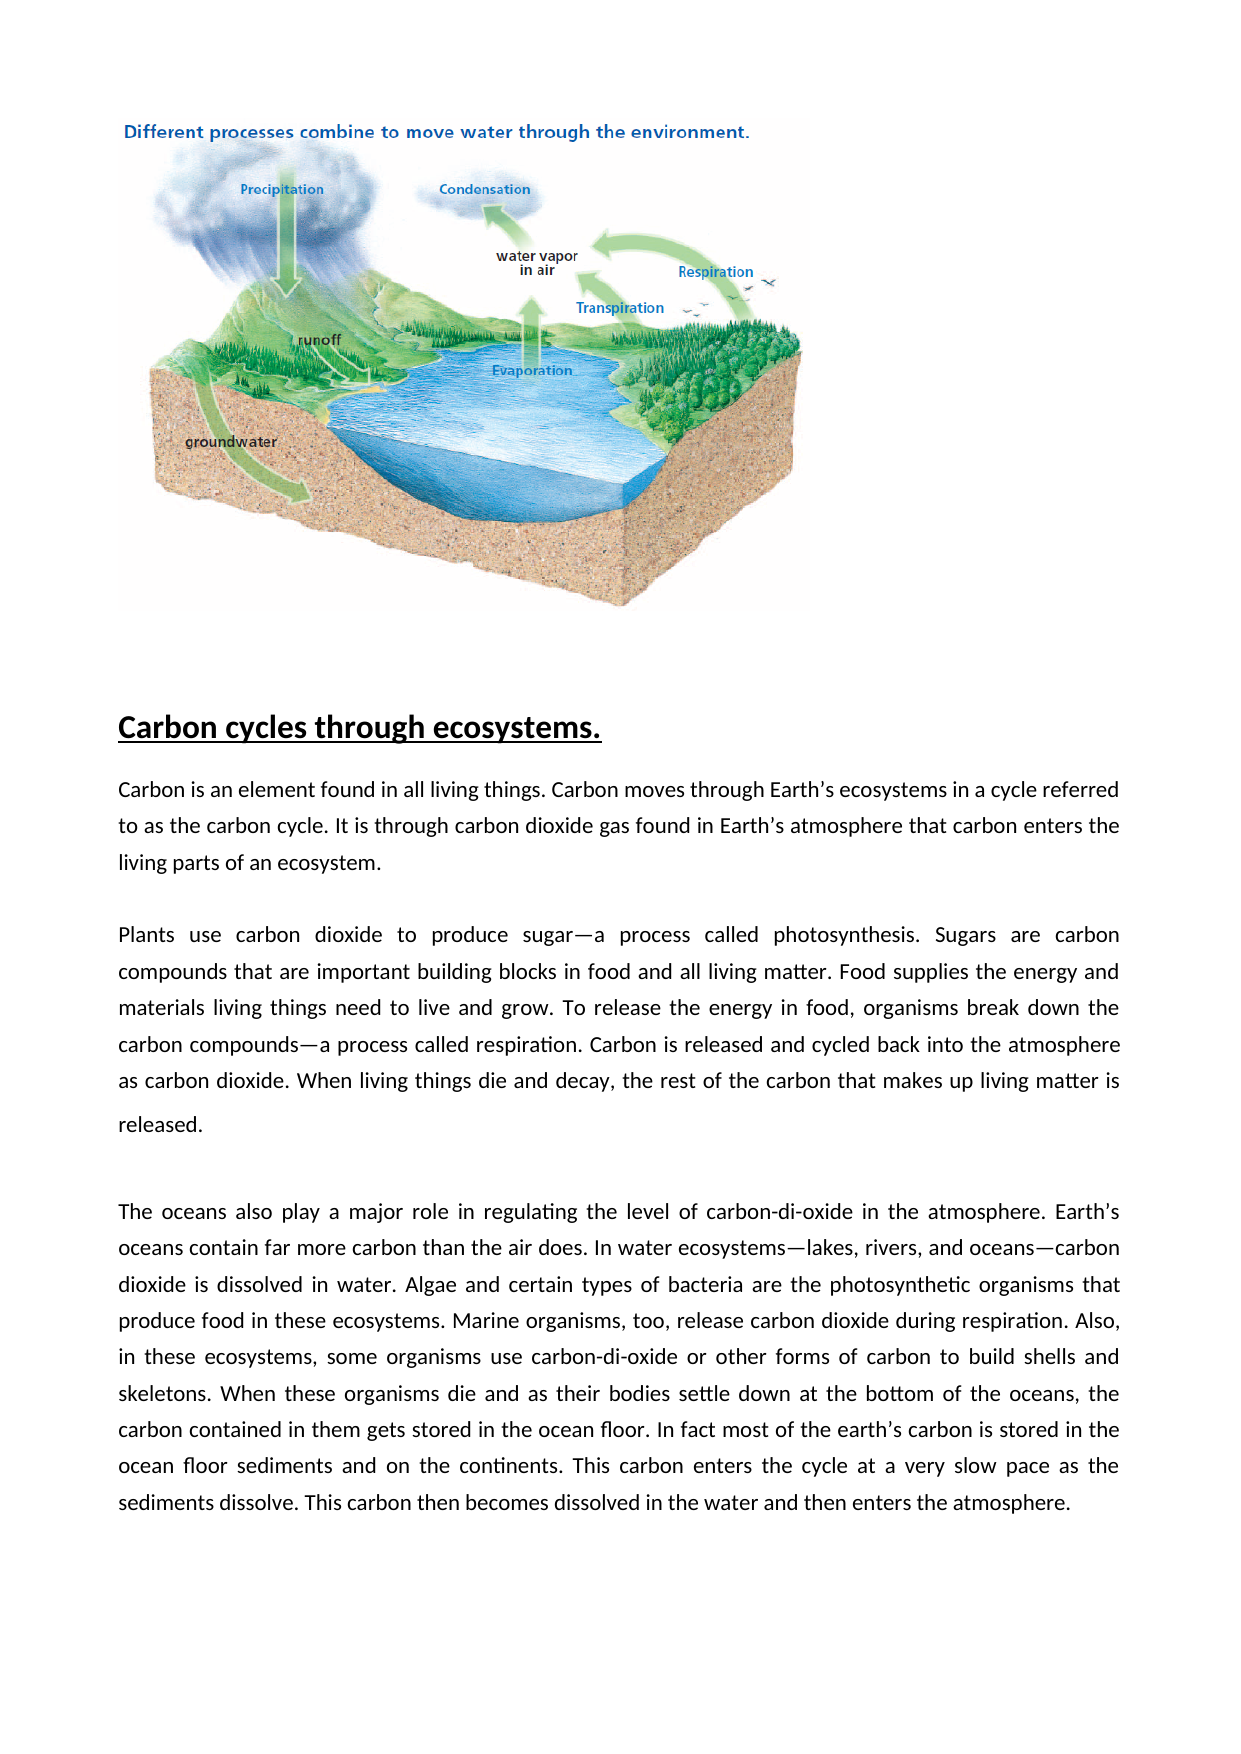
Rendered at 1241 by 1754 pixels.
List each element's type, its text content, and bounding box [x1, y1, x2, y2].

text Plants use carbon dioxide to produce sugar—a process called photosynthesis. Sugars are carbon compounds that are important building blocks in food and all living matter. Food supplies the energy and materials living things need to live and grow. To release the energy in food, organisms break down the carbon compounds—a process called respiration. Carbon is released and cycled back into the atmosphere as carbon dioxide. When living things die and decay, the rest of the carbon that makes up living matter is released. [118, 921, 1122, 1140]
text Carbon is an element found in all living things. Carbon moves through Earth’s ecosystems in a cycle referred to as the carbon cycle. It is through carbon dioxide gas found in Earth’s atmosphere that carbon enters the living parts of an ecosystem. [118, 775, 1122, 876]
text The oceans also play a major role in regulating the level of carbon-di-oxide in the atmosphere. Earth’s oceans contain far more carbon than the air does. In water ecosystems—lakes, rivers, and oceans—carbon dioxide is dissolved in water. Algae and certain types of bacteria are the photosynthetic organisms that produce food in these ecosystems. Marine organisms, too, release carbon dioxide during respiration. Also, in these ecosystems, some organisms use carbon-di-oxide or other forms of carbon to build shells and skeletons. When these organisms die and as their bodies settle down at the bottom of the oceans, the carbon contained in them gets stored in the ocean floor. In fact most of the earth’s carbon is stored in the ocean floor sediments and on the continents. This carbon enters the cycle at a very slow pace as the sediments dissolve. This carbon then becomes dissolved in the water and then enters the atmosphere. [118, 1197, 1122, 1516]
text Carbon cycles through ecosystems. [118, 706, 1122, 747]
